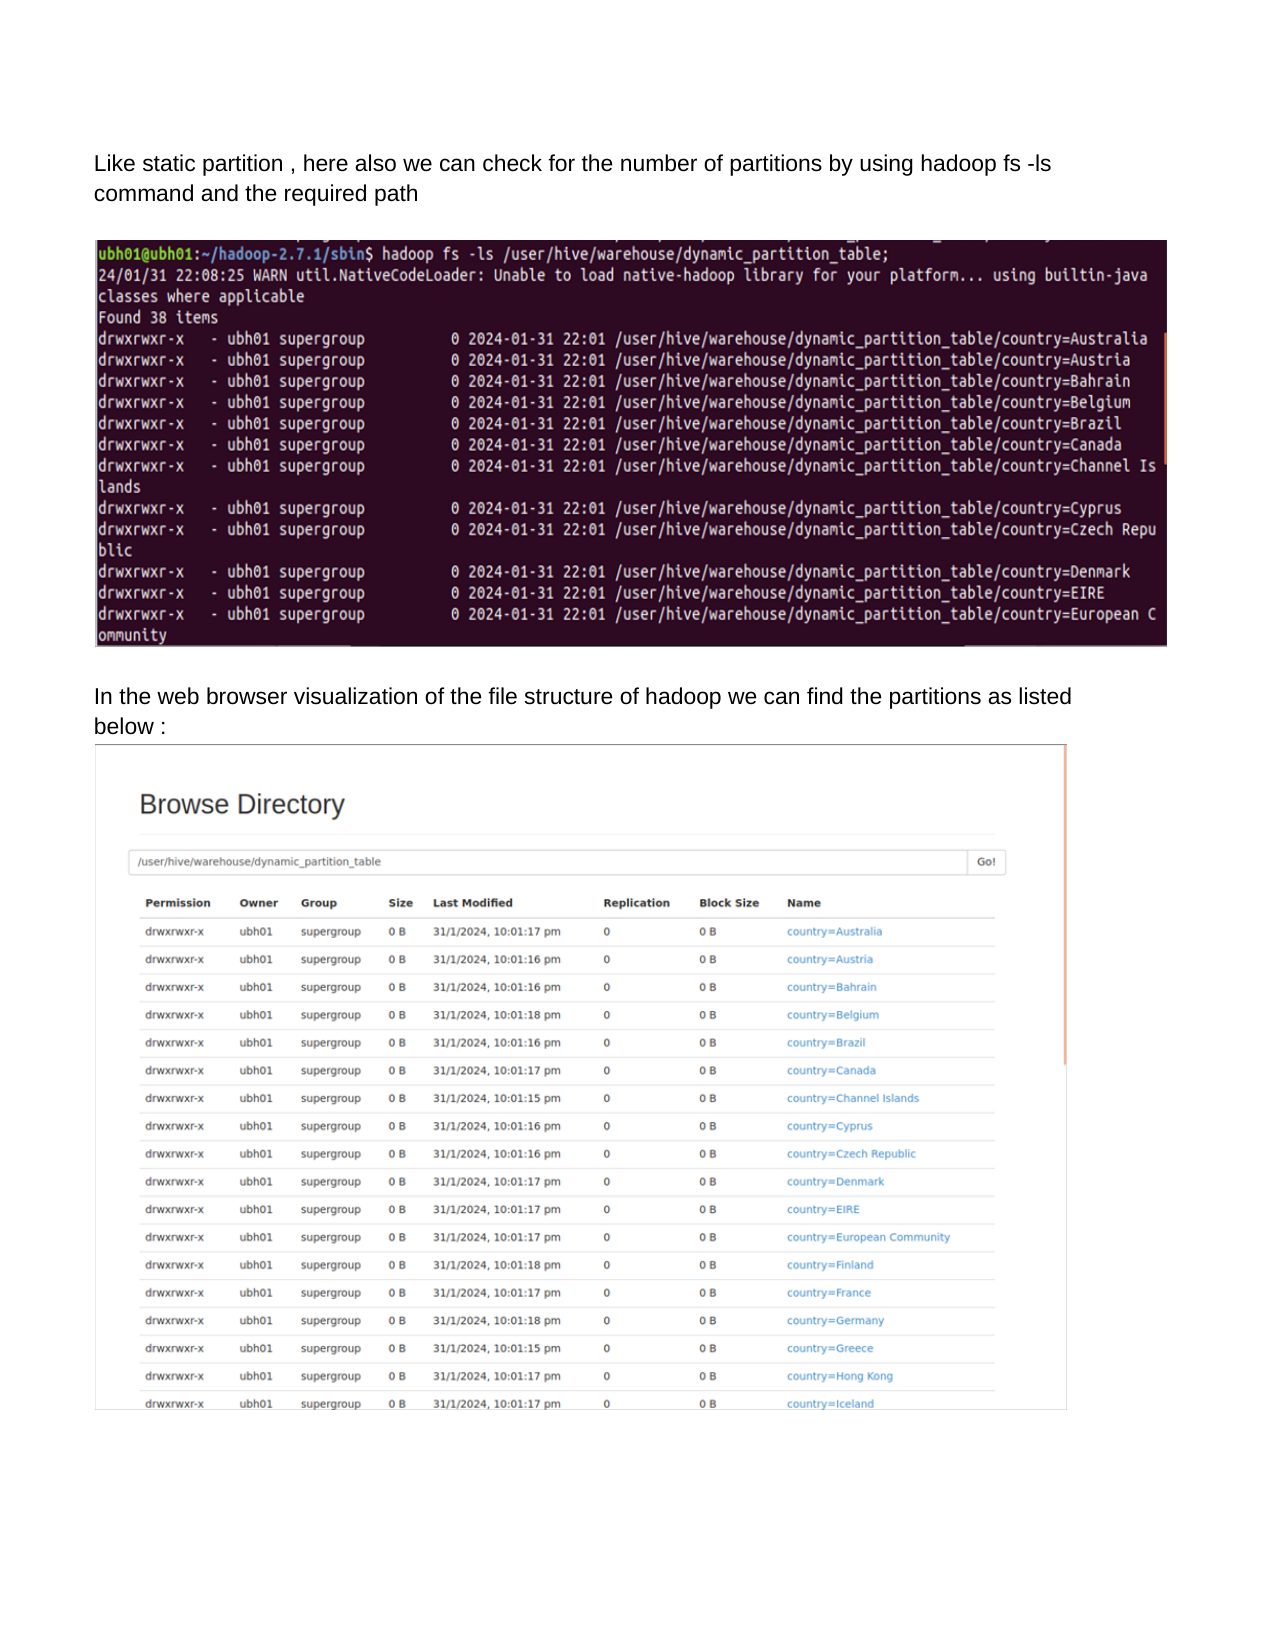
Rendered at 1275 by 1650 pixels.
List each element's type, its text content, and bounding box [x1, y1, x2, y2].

picture [93, 743, 1069, 1412]
text In the web browser visualization of the file structure of hadoop we can find the partitions as listed below : [94, 683, 1125, 739]
text Like static partition , here also we can check for the number of partitions by using hadoop fs -ls command and the required path [94, 150, 1125, 207]
picture [93, 240, 1169, 649]
